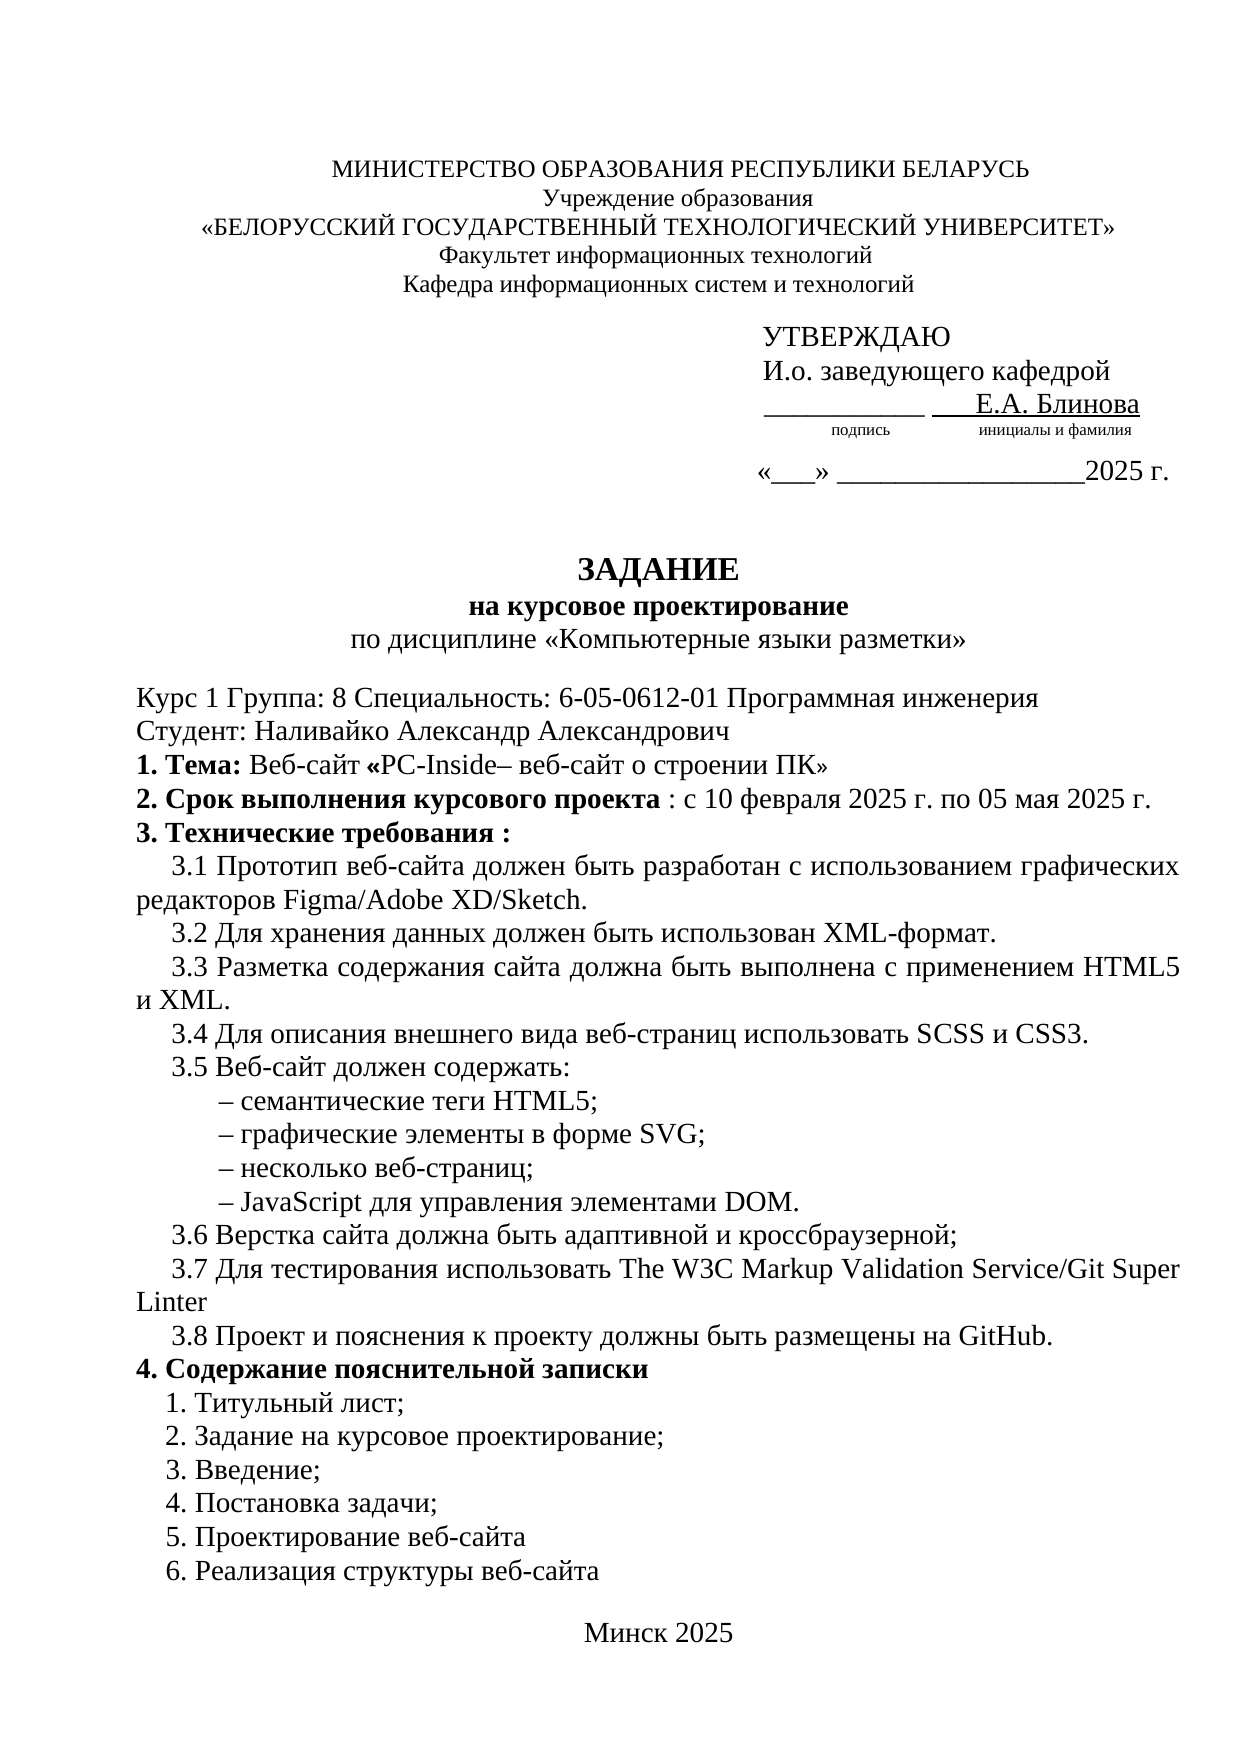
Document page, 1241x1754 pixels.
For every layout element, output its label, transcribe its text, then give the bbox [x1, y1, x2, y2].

text 5. Проектирование веб-сайта [136, 1519, 1181, 1553]
text 3.1 Прототип веб-сайта должен быть разработан с использованием графических редакторов Figma/Adobe XD/Sketch. [136, 848, 1181, 915]
text ___________ Е.А. Блинова [697, 386, 1140, 420]
text 3.7 Для тестирования использовать The W3C Markup Validation Service/Git Super Linter [136, 1251, 1181, 1318]
text Учреждение образования «БЕЛОРУССКИЙ ГОСУДАРСТВЕННЫЙ ТЕХНОЛОГИЧЕСКИЙ УНИВЕРСИТЕТ» [136, 183, 1181, 241]
text 4. Постановка задачи; [136, 1486, 1181, 1519]
text 3.3 Разметка содержания сайта должна быть выполнена с применением HTML5 и XML. [136, 949, 1181, 1016]
text Утверждаю [726, 319, 951, 353]
text 3. Технические требования : [136, 815, 1181, 848]
text 2. Срок выполнения курсового проекта : с 10 февраля 2025 г. по 05 мая 2025 г. [136, 781, 1181, 815]
text 1. Тема: Веб-сайт «PC-Inside– веб-сайт о строении ПК» [136, 747, 1181, 781]
text – несколько веб-страниц; [136, 1150, 1181, 1184]
text ЗАДАНИЕ [136, 549, 1181, 588]
text по дисциплине «Компьютерные языки разметки» [136, 621, 1181, 655]
text – графические элементы в форме SVG; [136, 1117, 1181, 1150]
text 3.5 Веб-сайт должен содержать: [136, 1049, 1181, 1083]
text 3.4 Для описания внешнего вида веб-страниц использовать SCSS и CSS3. [136, 1016, 1181, 1049]
text 3. Введение; [136, 1452, 1181, 1486]
text 6. Реализация структуры веб-сайта [136, 1553, 1181, 1586]
text Факультет информационных технологий Кафедра информационных систем и технологий [136, 241, 1181, 298]
text на курсовое проектирование [136, 588, 1181, 621]
text – JavaScript для управления элементами DOM. [136, 1184, 1181, 1217]
text МИНИСТЕРСТВО ОБРАЗОВАНИЯ РЕСПУБЛИКИ БЕЛАРУСЬ [136, 154, 1181, 183]
text Курс 1 Группа: 8 Специальность: 6-05-0612-01 Программная инженерия [136, 680, 1181, 713]
text подпись инициалы и фамилия [741, 420, 1132, 453]
text – семантические теги HTML5; [136, 1083, 1181, 1117]
text 1. Титульный лист; [136, 1385, 1181, 1418]
text 2. Задание на курсовое проектирование; [136, 1418, 1181, 1452]
text Студент: Наливайко Александр Александрович [136, 713, 1181, 747]
text 3.8 Проект и пояснения к проекту должны быть размещены на GitHub. [136, 1318, 1181, 1351]
text 4. Содержание пояснительной записки [136, 1351, 1181, 1385]
text «___» _________________2025 г. [697, 453, 1169, 487]
text 3.6 Верстка сайта должна быть адаптивной и кроссбраузерной; [136, 1217, 1181, 1251]
text 3.2 Для хранения данных должен быть использован XML-формат. [136, 915, 1181, 949]
text И.о. заведующего кафедрой [697, 353, 1110, 386]
